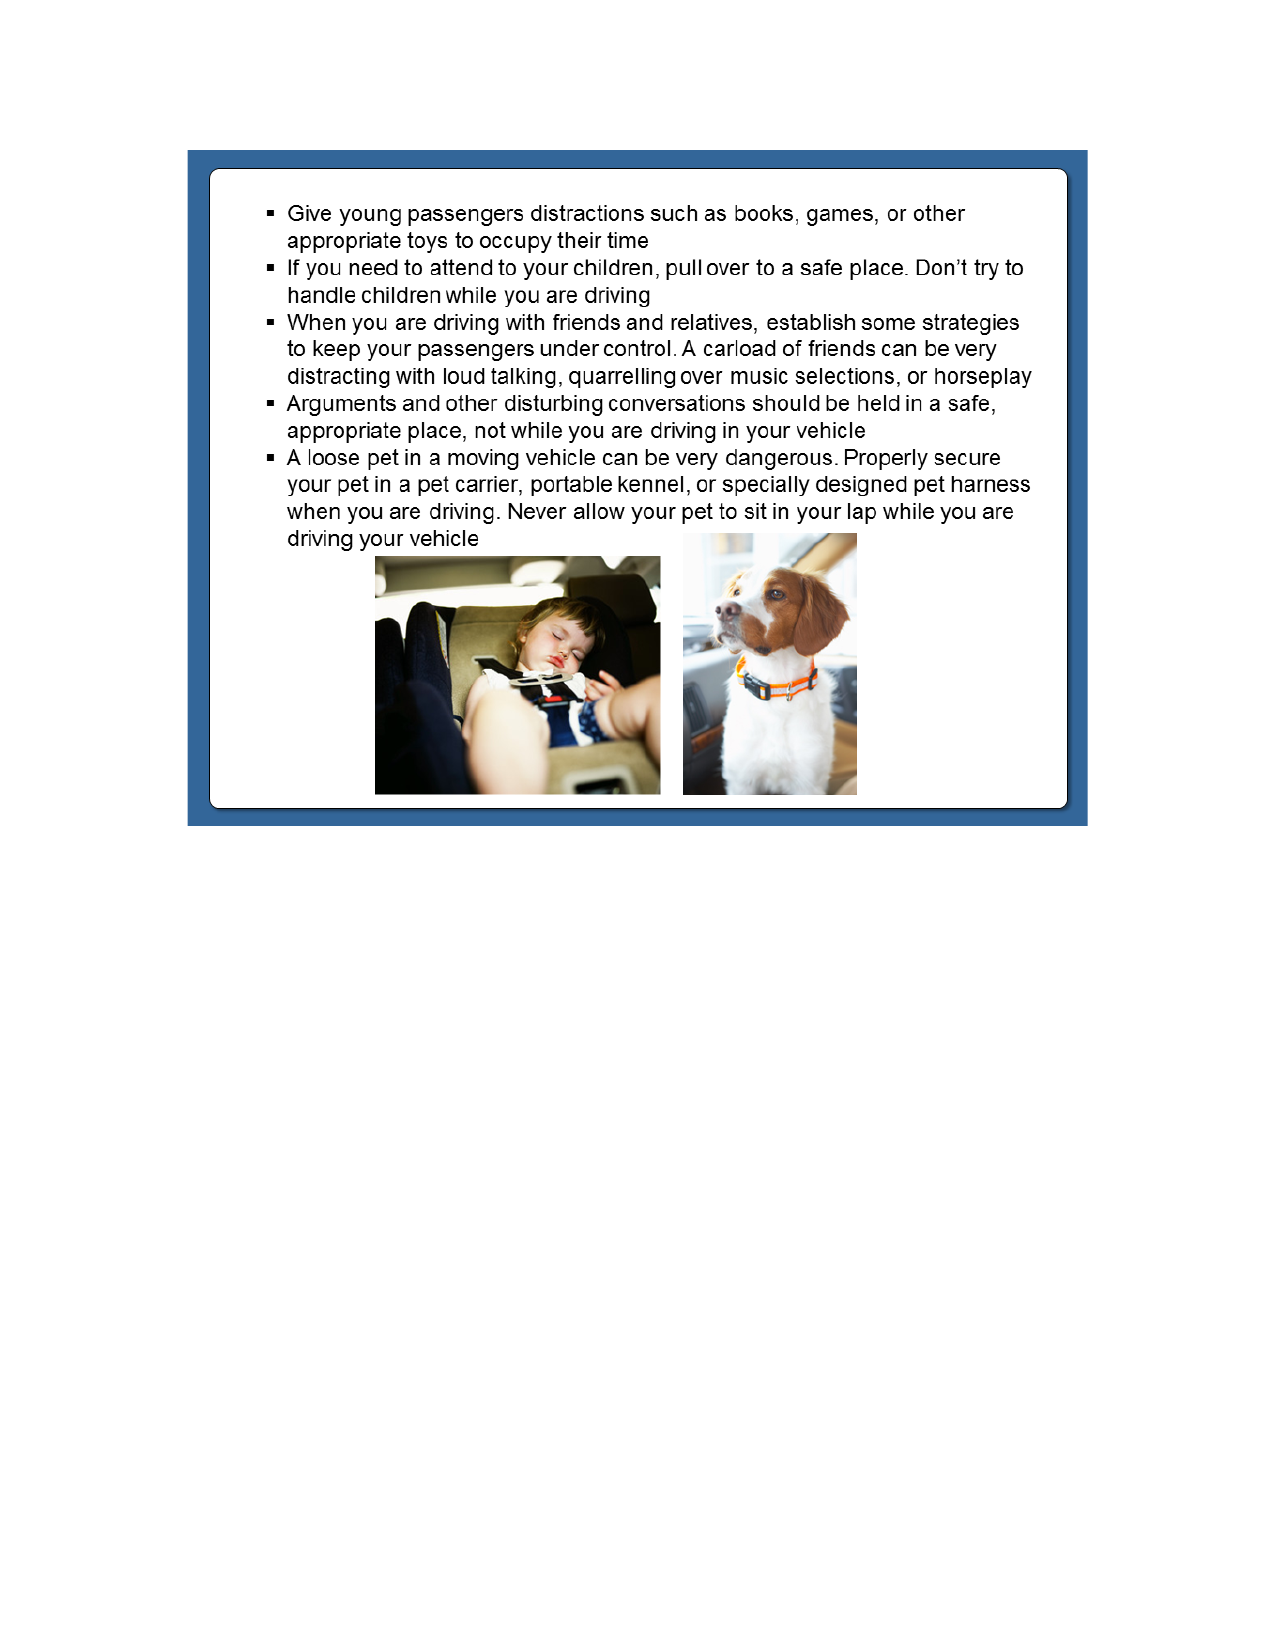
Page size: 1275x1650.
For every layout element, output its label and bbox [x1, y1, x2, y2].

picture [187, 150, 1088, 826]
